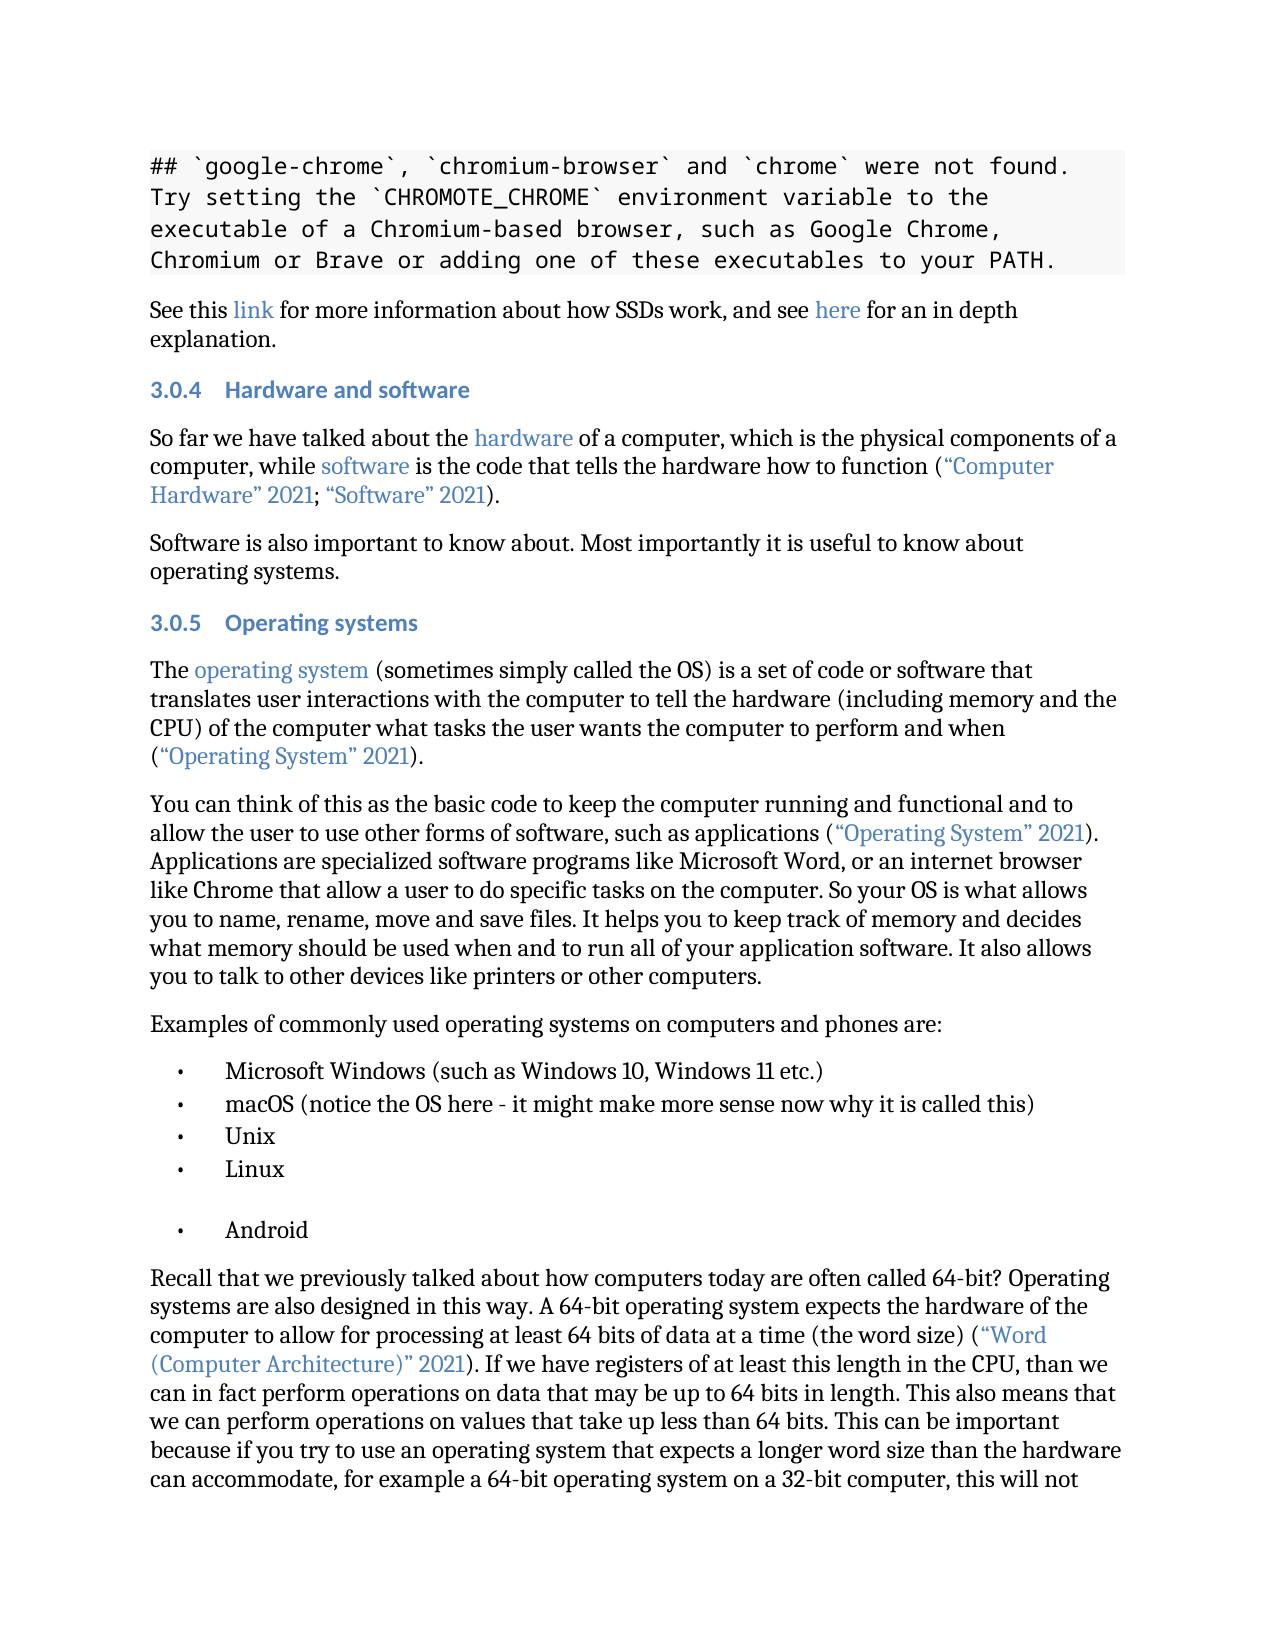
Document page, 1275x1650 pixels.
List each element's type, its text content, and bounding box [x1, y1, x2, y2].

list Microsoft Windows (such as Windows 10, Windows 11 etc.) [175, 1057, 1125, 1086]
text So far we have talked about the hardware of a computer, which is the physical components of a computer, while software is the code that tells the hardware how to function (“Computer Hardware” 2021; “Software” 2021). [150, 423, 1125, 510]
list Linux [175, 1155, 1125, 1212]
list Unix [175, 1122, 1125, 1151]
subtitle 3.0.4 Hardware and software [150, 374, 1125, 405]
text ## `google-chrome`, `chromium-browser` and `chrome` were not found. Try setting the `CHROMOTE_CHROME` environment variable to the executable of a Chromium-based browser, such as Google Chrome, Chromium or Brave or adding one of these executables to your PATH. [150, 150, 1125, 275]
list macOS (notice the OS here - it might make more sense now why it is called this) [175, 1090, 1125, 1118]
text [150, 1263, 1125, 1493]
text You can think of this as the basic code to keep the computer running and functional and to allow the user to use other forms of software, such as applications (“Operating System” 2021). Applications are specialized software programs like Microsoft Word, or an internet browser like Chrome that allow a user to do specific tasks on the computer. So your OS is what allows you to name, rename, move and save files. It helps you to keep track of memory and decides what memory should be used when and to run all of your application software. It also allows you to talk to other devices like printers or other computers. [150, 790, 1125, 991]
text The operating system (sometimes simply called the OS) is a set of code or software that translates user interactions with the computer to tell the hardware (including memory and the CPU) of the computer what tasks the user wants the computer to perform and when (“Operating System” 2021). [150, 656, 1125, 771]
text Software is also important to know about. Most importantly it is useful to know about operating systems. [150, 528, 1125, 586]
list Android [175, 1216, 1125, 1245]
text Examples of commonly used operating systems on computers and phones are: [150, 1010, 1125, 1038]
subtitle 3.0.5 Operating systems [150, 607, 1125, 637]
text See this link for more information about how SSDs work, and see here for an in depth explanation. [150, 296, 1125, 353]
